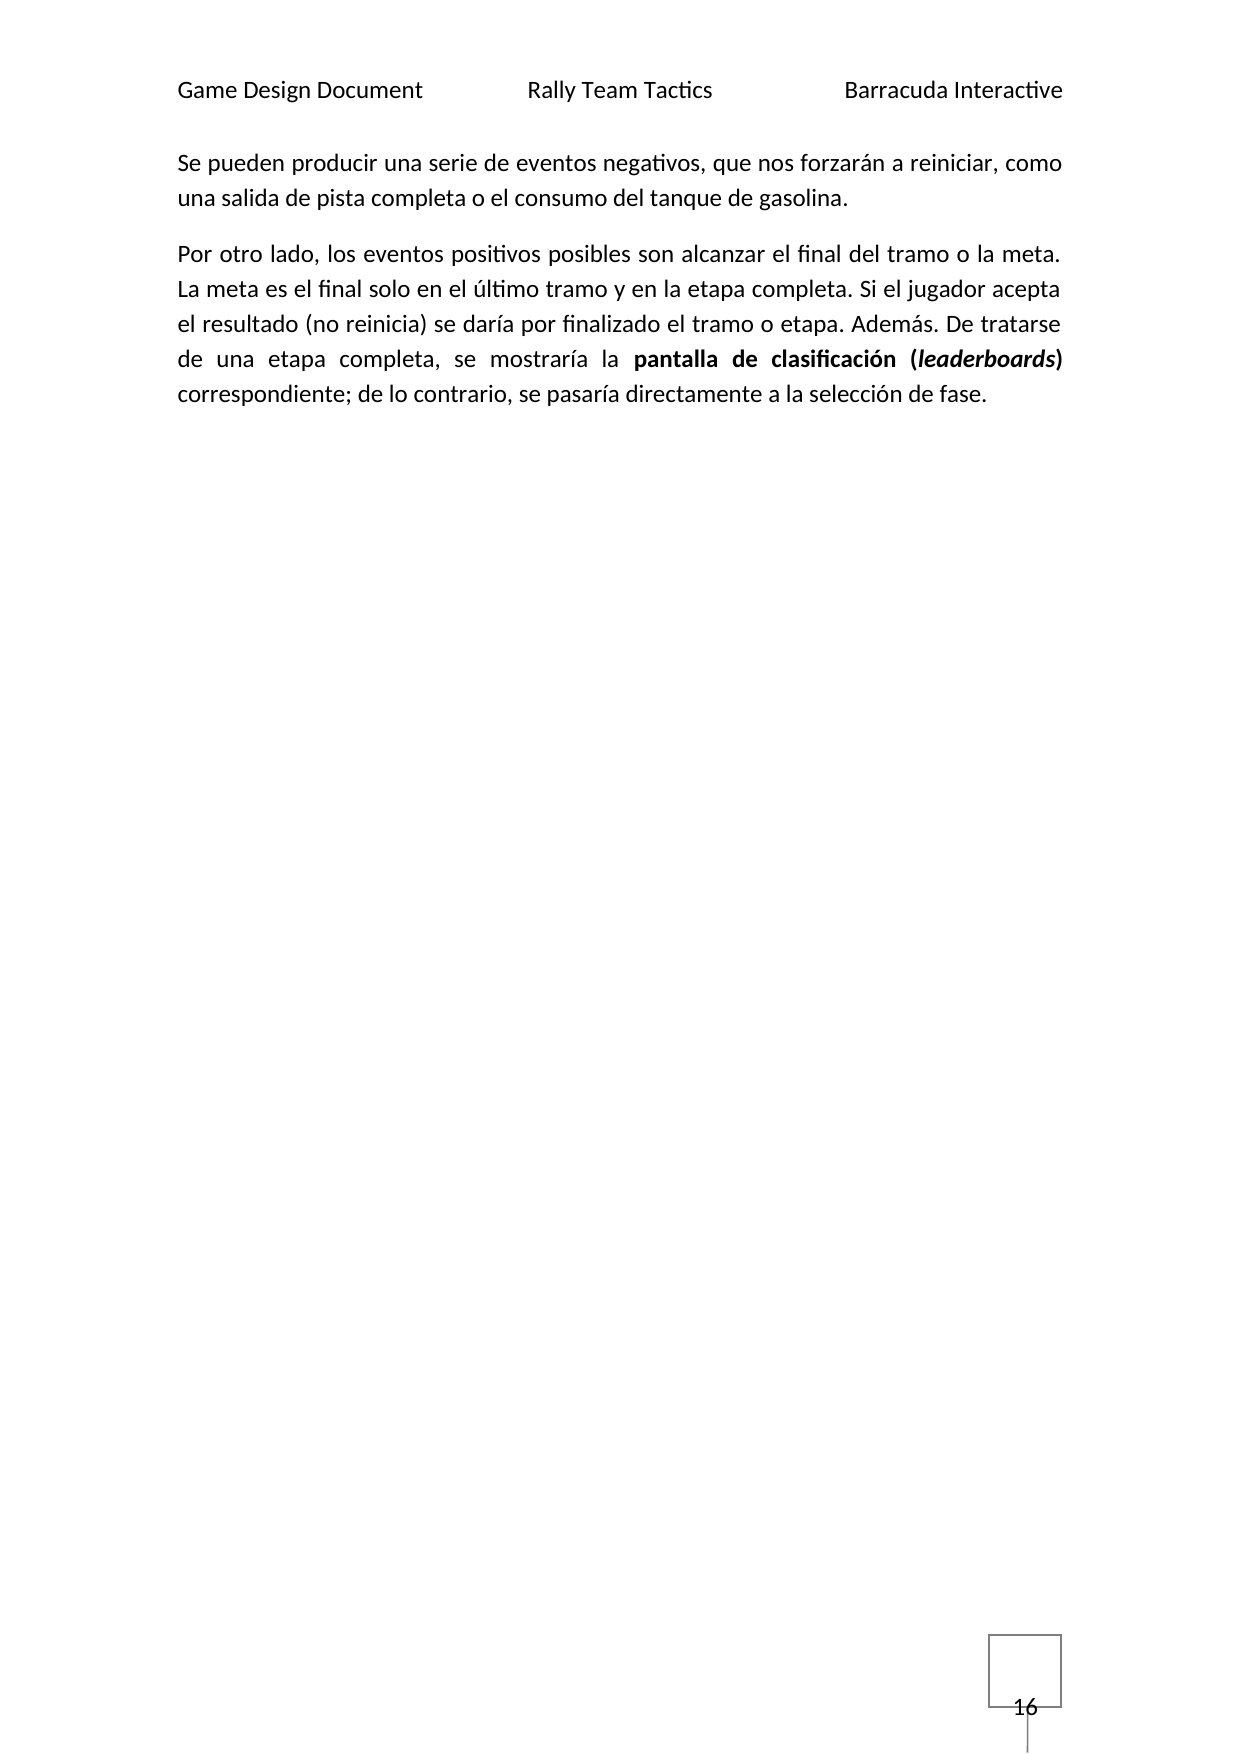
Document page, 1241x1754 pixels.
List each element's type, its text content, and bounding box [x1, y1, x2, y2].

text Por otro lado, los eventos positivos posibles son alcanzar el final del tramo o la meta. La meta es el final solo en el último tramo y en la etapa completa. Si el jugador acepta el resultado (no reinicia) se daría por finalizado el tramo o etapa. Además. De tratarse de una etapa completa, se mostraría la pantalla de clasificación (leaderboards) correspondiente; de lo contrario, se pasaría directamente a la selección de fase. [177, 238, 1063, 409]
text Se pueden producir una serie de eventos negativos, que nos forzarán a reiniciar, como una salida de pista completa o el consumo del tanque de gasolina. [177, 148, 1063, 213]
